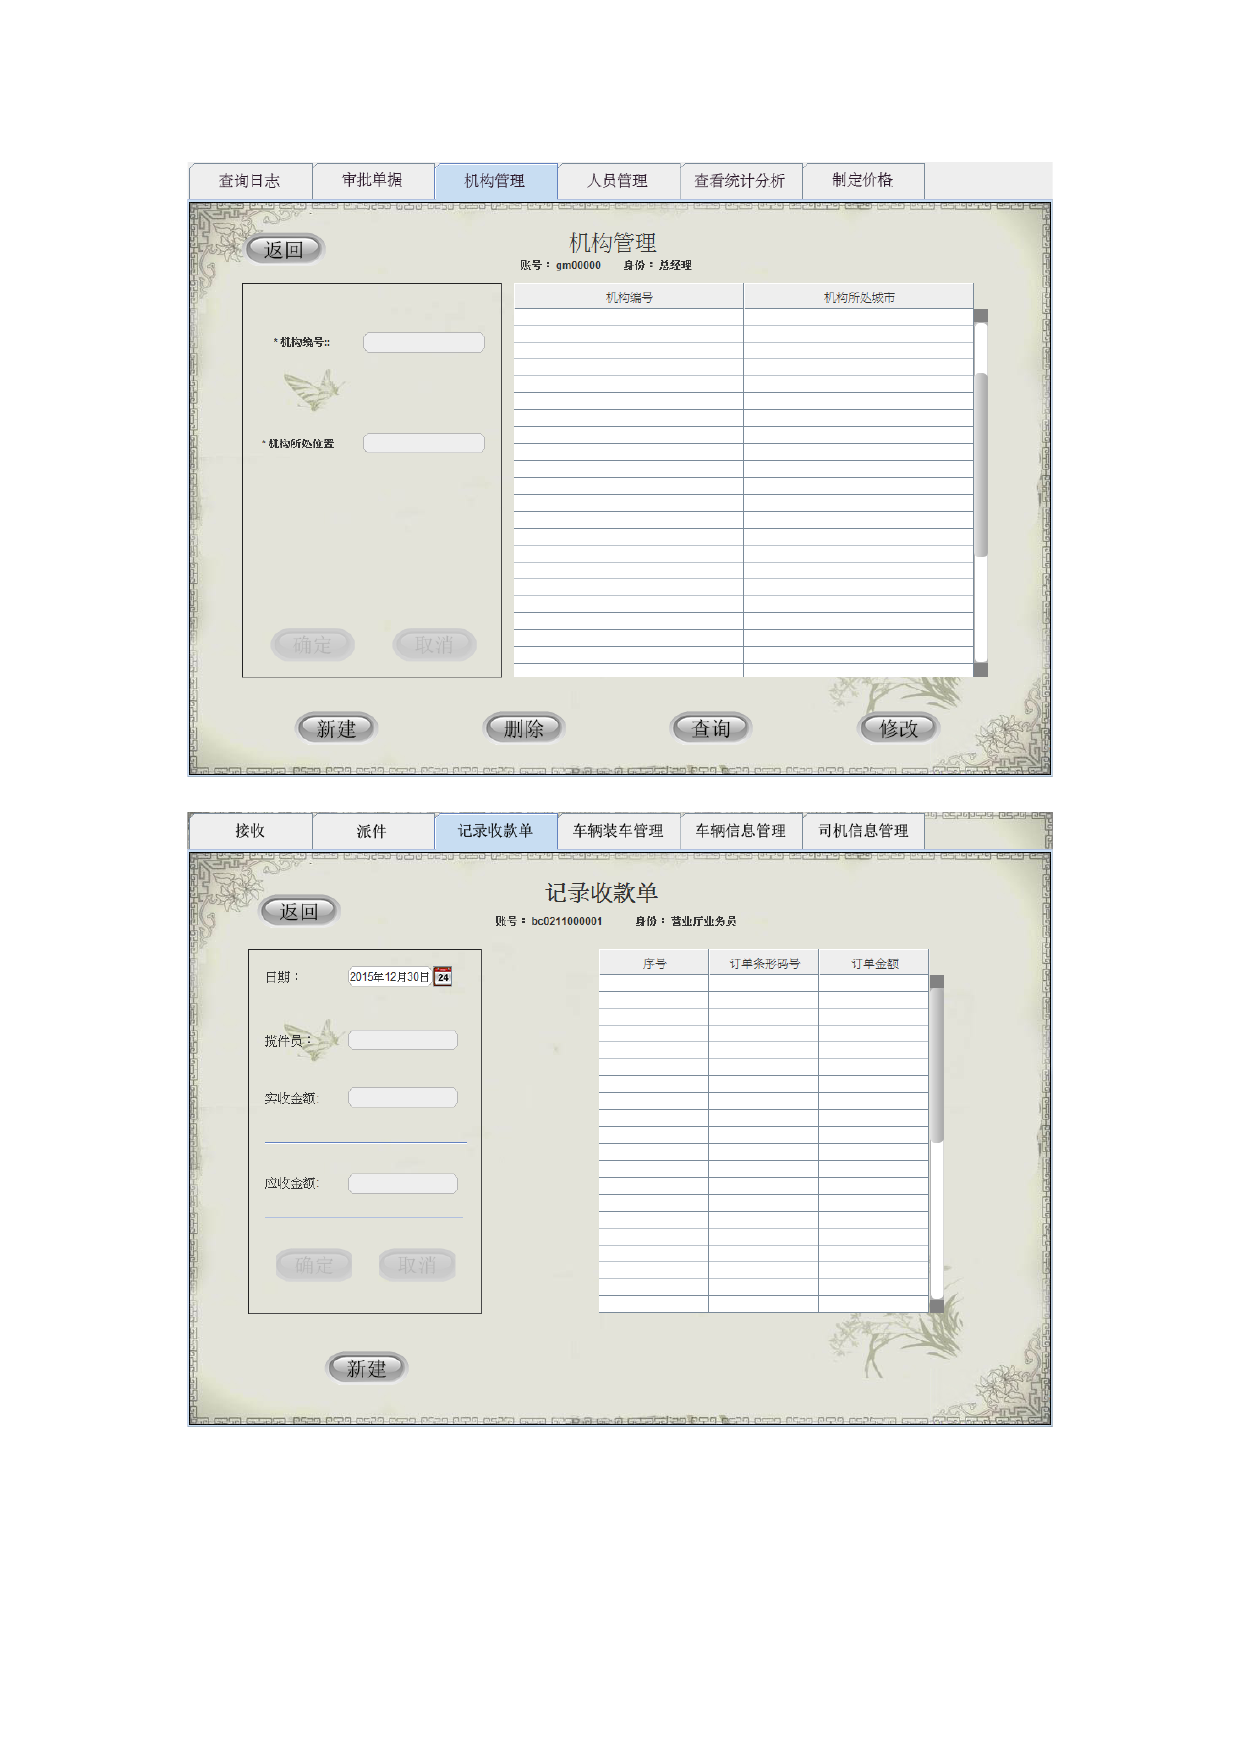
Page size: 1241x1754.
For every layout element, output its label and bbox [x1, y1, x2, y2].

picture [187, 162, 1053, 777]
picture [187, 812, 1053, 1427]
